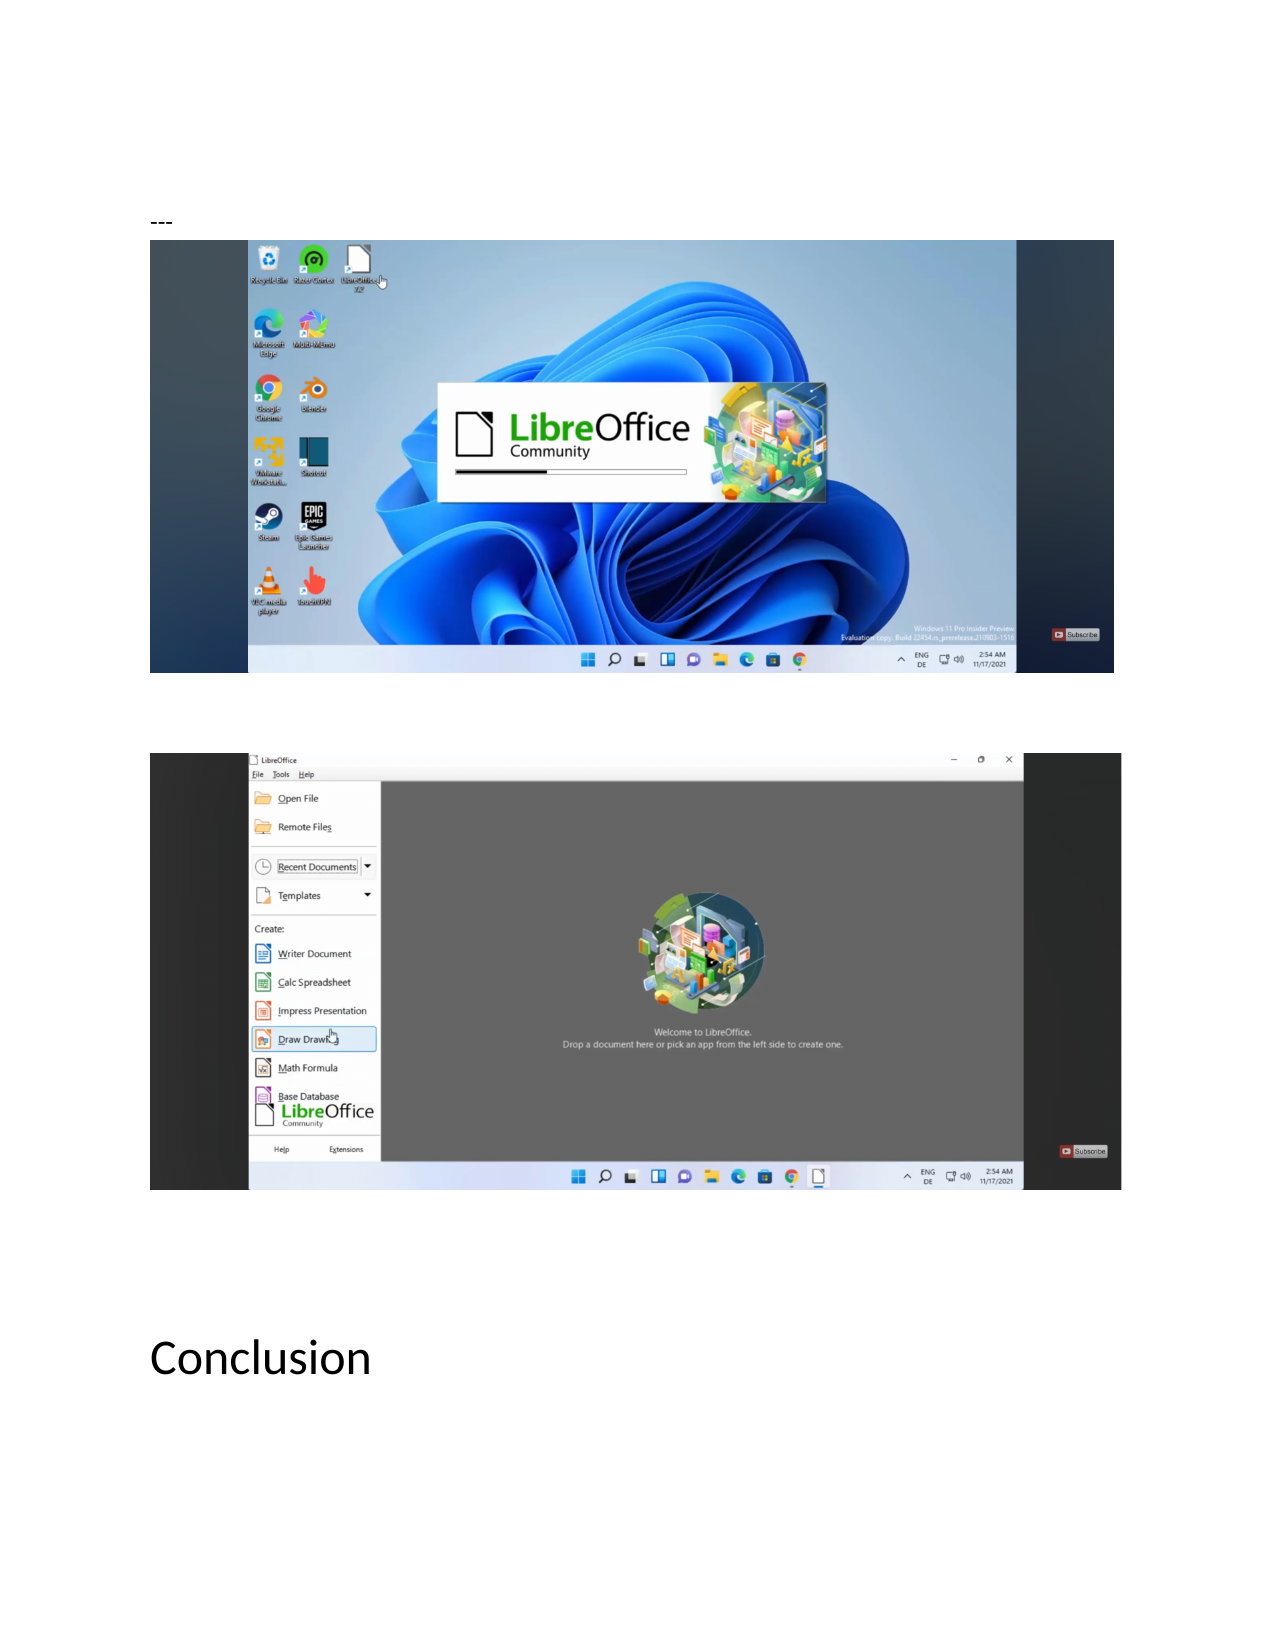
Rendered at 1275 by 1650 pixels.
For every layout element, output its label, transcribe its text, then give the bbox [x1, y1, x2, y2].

picture [150, 240, 1114, 673]
text Conclusion [150, 1326, 1125, 1387]
picture [150, 753, 1122, 1190]
